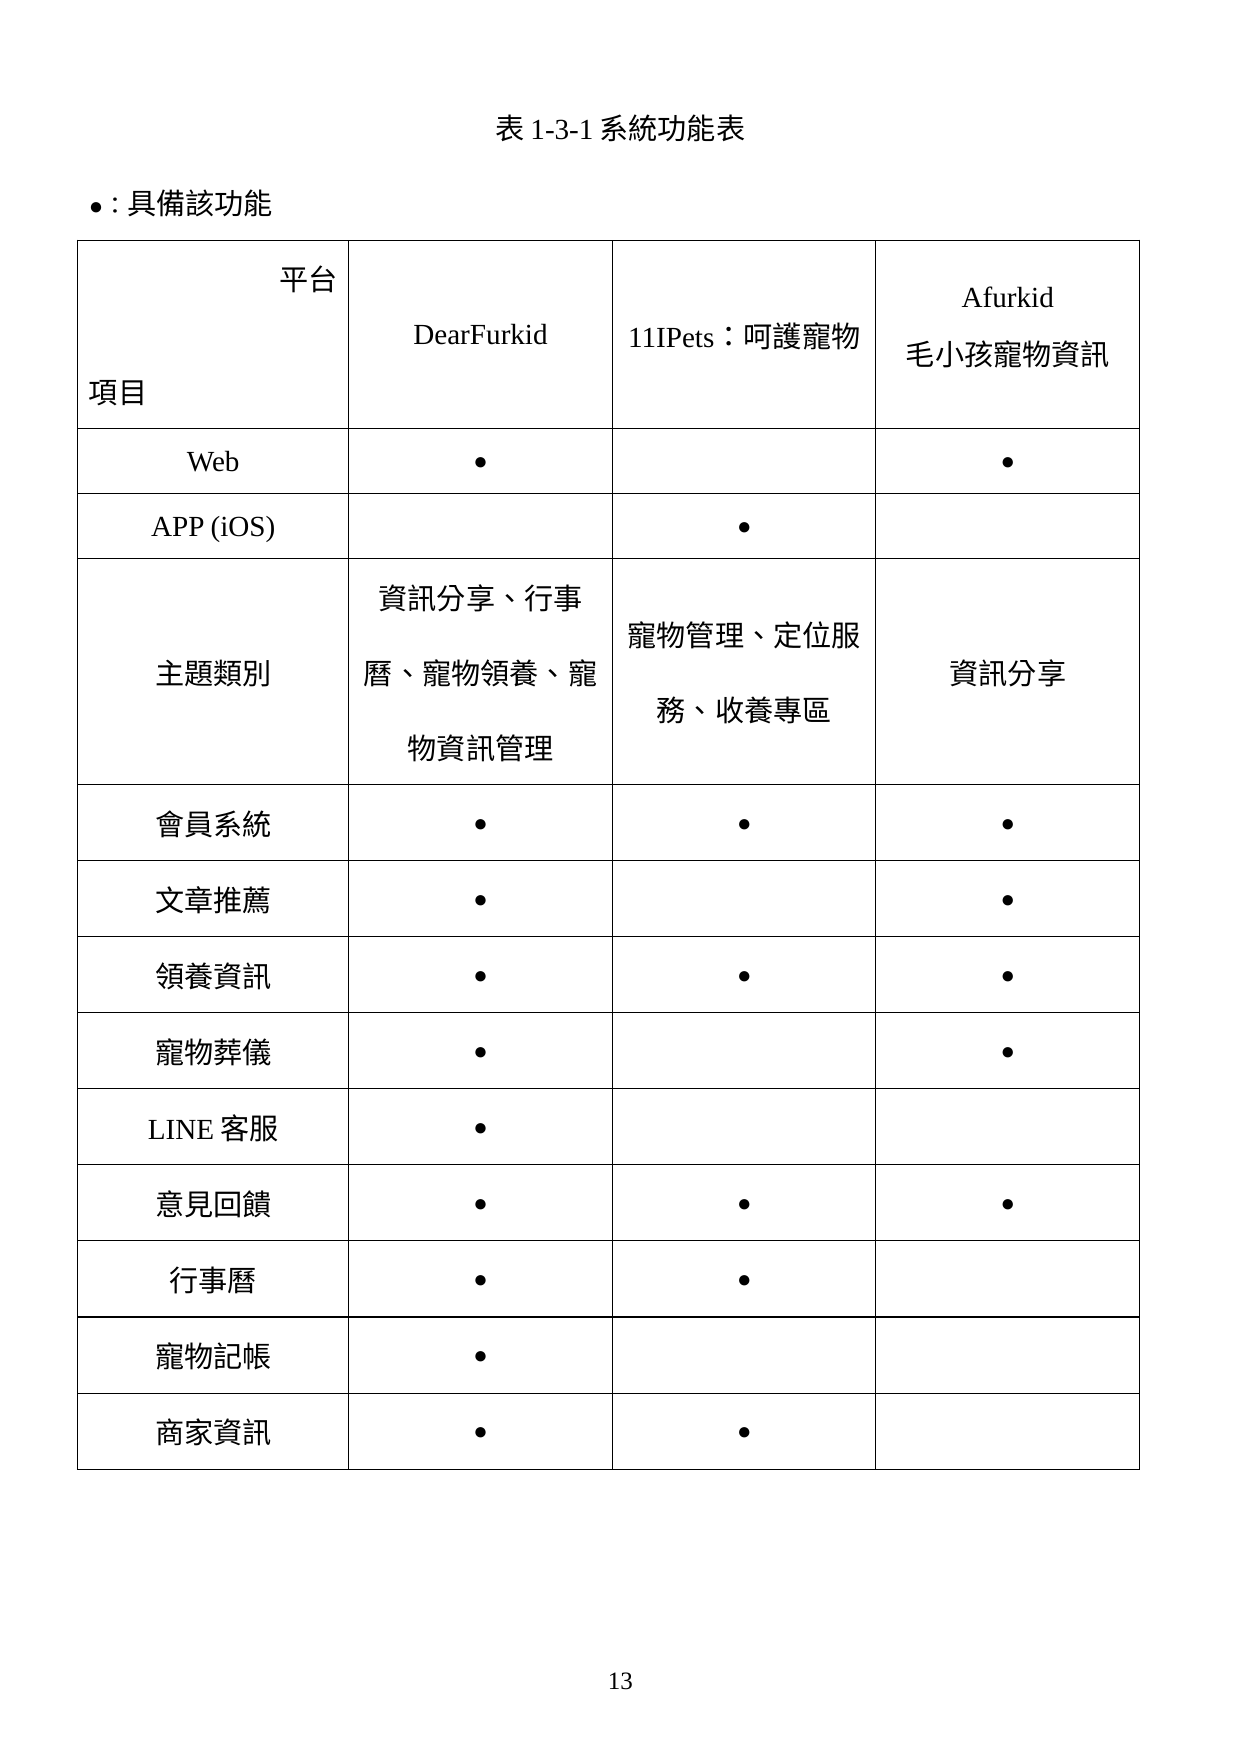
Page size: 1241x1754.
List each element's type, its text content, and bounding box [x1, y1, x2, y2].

table_header DearFurkid [349, 241, 612, 428]
table_cell ● [613, 785, 875, 860]
table_cell [613, 1318, 875, 1392]
table_cell ● [349, 1013, 612, 1088]
table_cell 資訊分享 [876, 559, 1139, 784]
table_header 平台 項目 [78, 241, 348, 428]
table_cell ● [613, 1165, 875, 1240]
table_header 11IPets：呵護寵物 [613, 241, 875, 428]
table_cell 商家資訊 [78, 1394, 348, 1468]
table_cell Web [78, 429, 348, 493]
table_cell ● [349, 937, 612, 1012]
table_cell [876, 494, 1139, 558]
table_cell 意見回饋 [78, 1165, 348, 1240]
text ●：具備該功能 [89, 164, 1152, 239]
table_cell 主題類別 [78, 559, 348, 784]
table_cell ● [349, 429, 612, 493]
table_cell ● [613, 1394, 875, 1468]
table_cell [349, 494, 612, 558]
table_cell 行事曆 [78, 1241, 348, 1316]
table_cell [876, 1318, 1139, 1392]
table_cell [876, 1089, 1139, 1164]
table_cell ● [876, 1013, 1139, 1088]
table_cell ● [349, 861, 612, 936]
table_cell [613, 861, 875, 936]
table_cell 文章推薦 [78, 861, 348, 936]
table_cell 寵物葬儀 [78, 1013, 348, 1088]
table_cell [613, 1013, 875, 1088]
table_cell ● [349, 1318, 612, 1392]
table_cell ● [876, 937, 1139, 1012]
table_cell ● [876, 861, 1139, 936]
table_cell [876, 1241, 1139, 1316]
text 表1-3-1系統功能表 [89, 89, 1152, 164]
table_cell APP (iOS) [78, 494, 348, 558]
table_cell ● [876, 429, 1139, 493]
table_cell ● [349, 1089, 612, 1164]
table_cell ● [613, 1241, 875, 1316]
table_cell ● [349, 1241, 612, 1316]
table_cell ● [349, 1394, 612, 1468]
table_header Afurkid 毛小孩寵物資訊 [876, 241, 1139, 428]
table_cell 會員系統 [78, 785, 348, 860]
table_cell [876, 1394, 1139, 1468]
table_cell ● [876, 1165, 1139, 1240]
table_cell 資訊分享、行事曆、寵物領養、寵物資訊管理 [349, 559, 612, 784]
table_cell ● [876, 785, 1139, 860]
table_cell ● [613, 937, 875, 1012]
table_cell LINE客服 [78, 1089, 348, 1164]
table_cell ● [349, 785, 612, 860]
table_cell 寵物管理、定位服務、收養專區 [613, 559, 875, 784]
table_cell 領養資訊 [78, 937, 348, 1012]
table_cell [613, 1089, 875, 1164]
table_cell ● [349, 1165, 612, 1240]
table_cell 寵物記帳 [78, 1318, 348, 1392]
table_cell ● [613, 494, 875, 558]
table_cell [613, 429, 875, 493]
